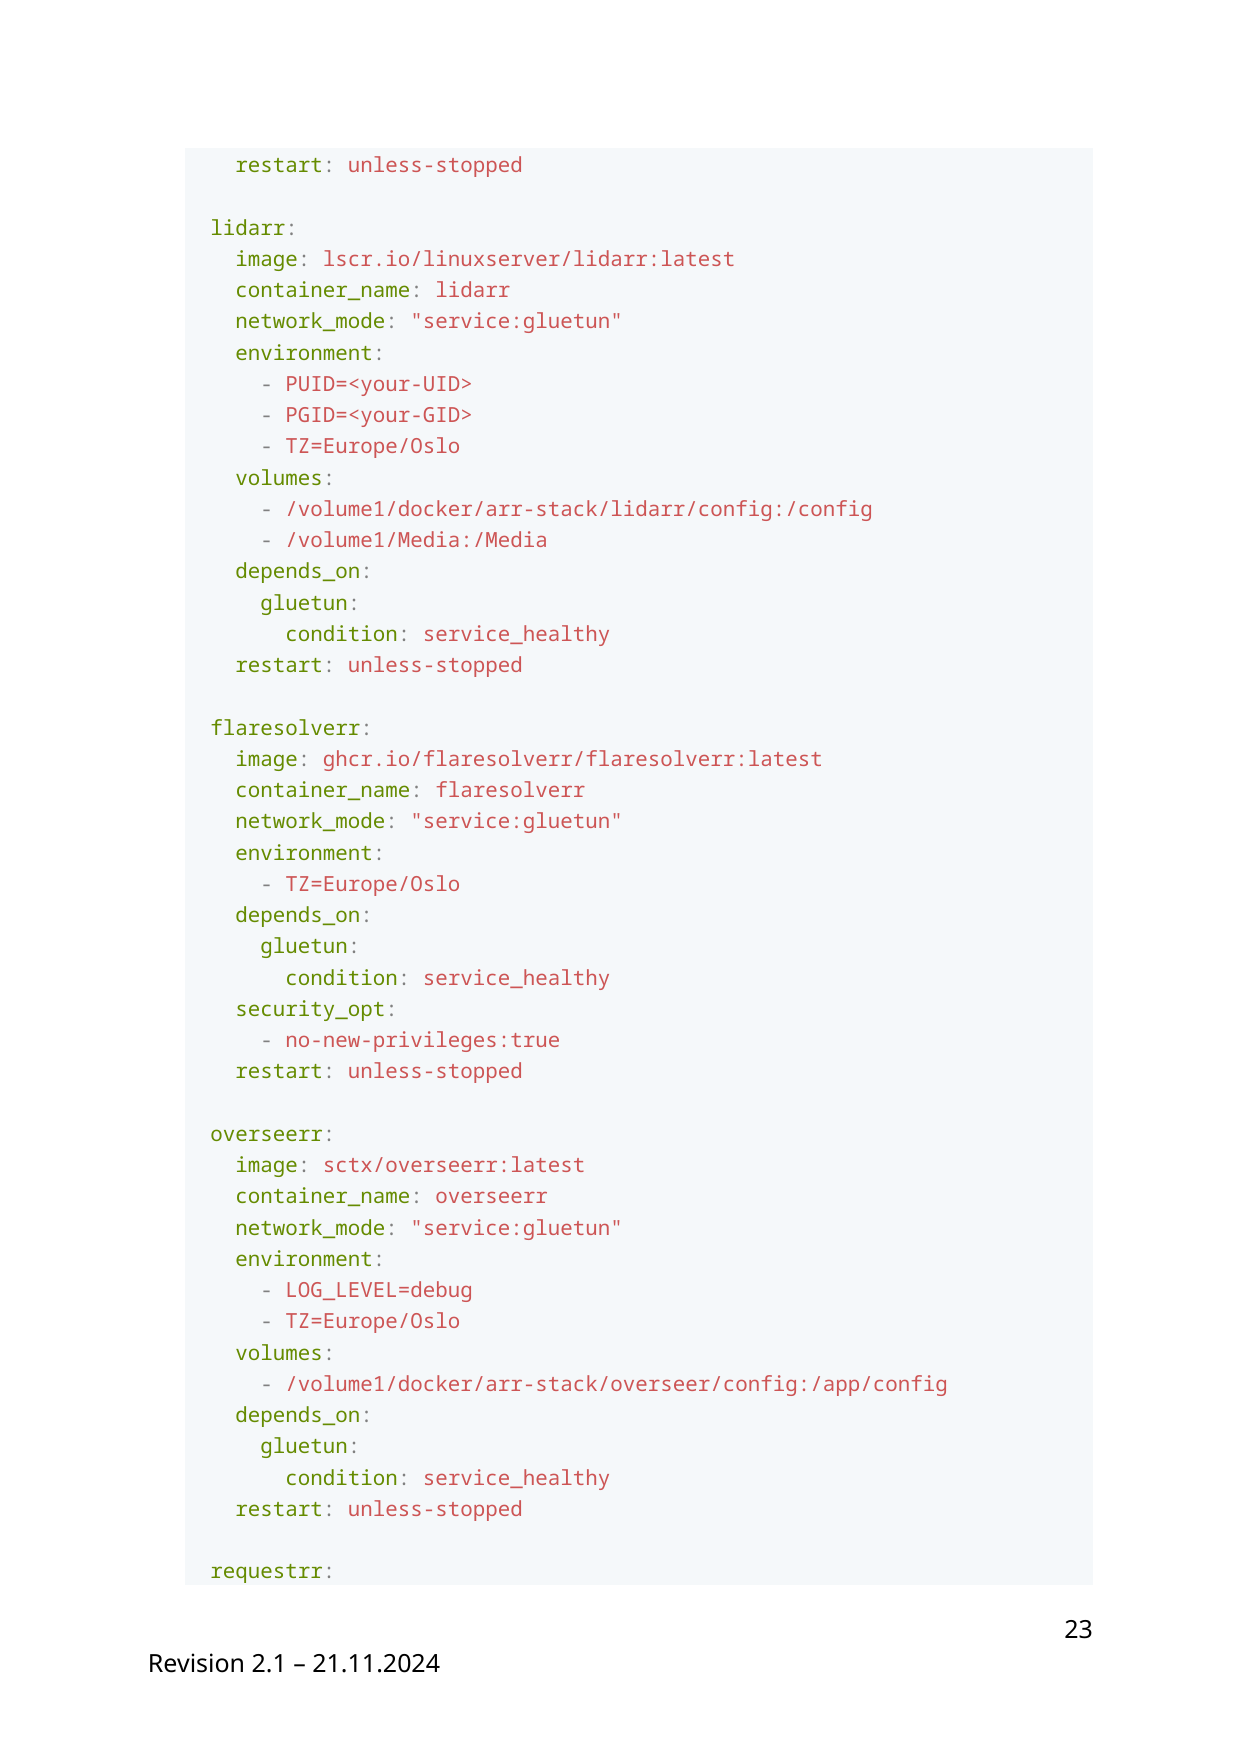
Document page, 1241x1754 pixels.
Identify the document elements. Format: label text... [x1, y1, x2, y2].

text network_mode: "service:gluetun" [185, 304, 1093, 335]
text overseerr: [185, 1116, 1093, 1148]
text - TZ=Europe/Oslo [185, 429, 1093, 460]
text - no-new-privileges:true [185, 1023, 1093, 1054]
text network_mode: "service:gluetun" [185, 1210, 1093, 1241]
text - /volume1/docker/arr-stack/overseer/config:/app/config [185, 1366, 1093, 1398]
text lidarr: [185, 210, 1093, 241]
text condition: service_healthy [185, 960, 1093, 991]
text - PGID=<your-GID> [185, 398, 1093, 429]
text gluetun: [185, 929, 1093, 960]
text volumes: [185, 1335, 1093, 1366]
text - PUID=<your-UID> [185, 366, 1093, 398]
text image: lscr.io/linuxserver/lidarr:latest [185, 241, 1093, 273]
text gluetun: [185, 1429, 1093, 1460]
text container_name: overseerr [185, 1179, 1093, 1210]
text image: ghcr.io/flaresolverr/flaresolverr:latest [185, 741, 1093, 773]
text container_name: lidarr [185, 273, 1093, 304]
text condition: service_healthy [185, 1460, 1093, 1491]
text network_mode: "service:gluetun" [185, 804, 1093, 835]
text volumes: [185, 460, 1093, 491]
text depends_on: [185, 1398, 1093, 1429]
text - TZ=Europe/Oslo [185, 1304, 1093, 1335]
text condition: service_healthy [185, 616, 1093, 648]
text - /volume1/Media:/Media [185, 523, 1093, 554]
text environment: [185, 1241, 1093, 1273]
text - TZ=Europe/Oslo [185, 866, 1093, 898]
text depends_on: [185, 898, 1093, 929]
text requestrr: [185, 1554, 1093, 1585]
text restart: unless-stopped [185, 1491, 1093, 1523]
text depends_on: [185, 554, 1093, 585]
text environment: [185, 335, 1093, 366]
text - /volume1/docker/arr-stack/lidarr/config:/config [185, 491, 1093, 523]
text gluetun: [185, 585, 1093, 616]
text security_opt: [185, 991, 1093, 1023]
text - LOG_LEVEL=debug [185, 1273, 1093, 1304]
text restart: unless-stopped [185, 648, 1093, 679]
text restart: unless-stopped [185, 1054, 1093, 1085]
text container_name: flaresolverr [185, 773, 1093, 804]
text flaresolverr: [185, 710, 1093, 741]
text restart: unless-stopped [185, 148, 1093, 179]
text image: sctx/overseerr:latest [185, 1148, 1093, 1179]
text environment: [185, 835, 1093, 866]
